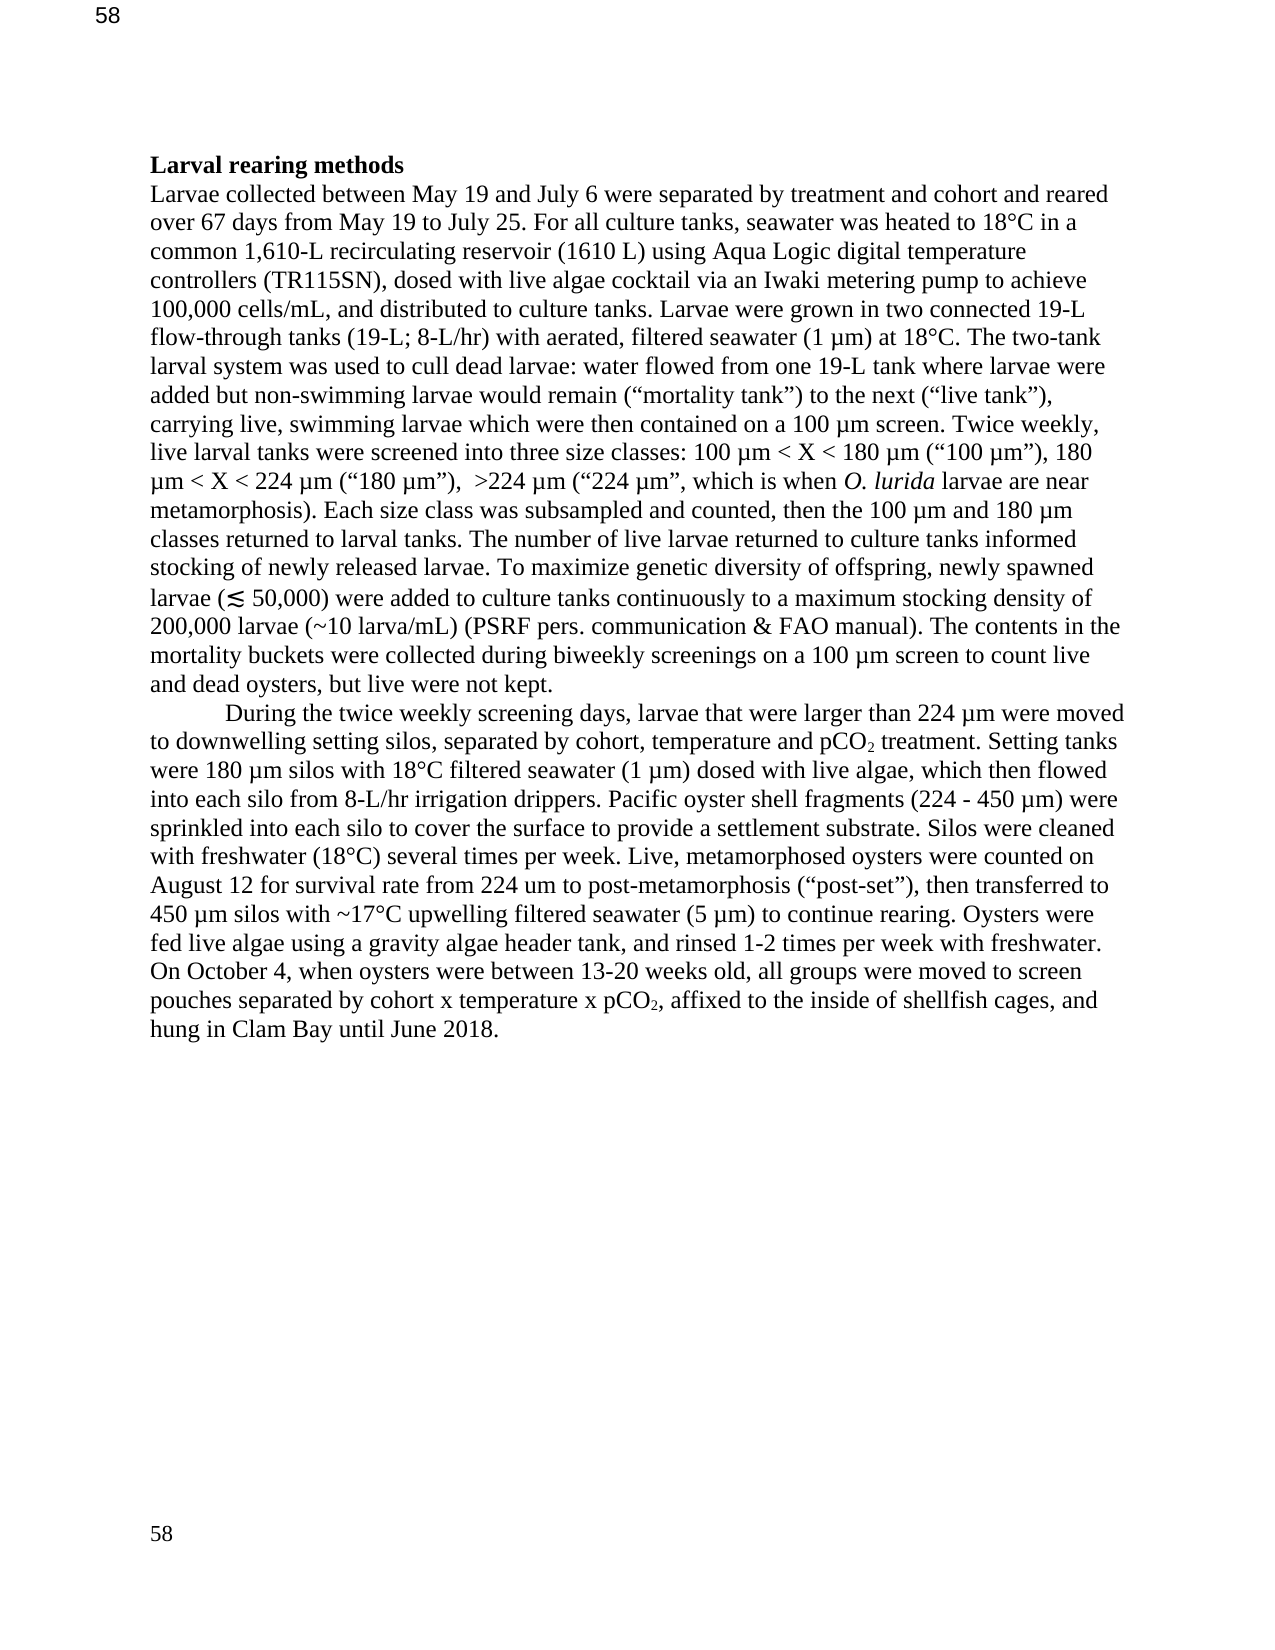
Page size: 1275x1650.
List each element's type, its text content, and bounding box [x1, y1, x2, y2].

text Larval rearing methods [150, 150, 1125, 179]
text During the twice weekly screening days, larvae that were larger than 224 µm were moved to downwelling setting silos, separated by cohort, temperature and pCO2 treatment. Setting tanks were 180 µm silos with 18°C filtered seawater (1 µm) dosed with live algae, which then flowed into each silo from 8-L/hr irrigation drippers. Pacific oyster shell fragments (224 - 450 µm) were sprinkled into each silo to cover the surface to provide a settlement substrate. Silos were cleaned with freshwater (18°C) several times per week. Live, metamorphosed oysters were counted on August 12 for survival rate from 224 um to post-metamorphosis (“post-set”), then transferred to 450 µm silos with ~17°C upwelling filtered seawater (5 µm) to continue rearing. Oysters were fed live algae using a gravity algae header tank, and rinsed 1-2 times per week with freshwater. On October 4, when oysters were between 13-20 weeks old, all groups were moved to screen pouches separated by cohort x temperature x pCO2, affixed to the inside of shellfish cages, and hung in Clam Bay until June 2018. [150, 698, 1125, 1043]
text Larvae collected between May 19 and July 6 were separated by treatment and cohort and reared over 67 days from May 19 to July 25. For all culture tanks, seawater was heated to 18°C in a common 1,610-L recirculating reservoir (1610 L) using Aqua Logic digital temperature controllers (TR115SN), dosed with live algae cocktail via an Iwaki metering pump to achieve 100,000 cells/mL, and distributed to culture tanks. Larvae were grown in two connected 19-L flow-through tanks (19-L; 8-L/hr) with aerated, filtered seawater (1 µm) at 18°C. The two-tank larval system was used to cull dead larvae: water flowed from one 19-L tank where larvae were added but non-swimming larvae would remain (“mortality tank”) to the next (“live tank”), carrying live, swimming larvae which were then contained on a 100 µm screen. Twice weekly, live larval tanks were screened into three size classes: 100 µm < X < 180 µm (“100 µm”), 180 µm < X < 224 µm (“180 µm”), >224 µm (“224 µm”, which is when O. lurida larvae are near metamorphosis). Each size class was subsampled and counted, then the 100 µm and 180 µm classes returned to larval tanks. The number of live larvae returned to culture tanks informed stocking of newly released larvae. To maximize genetic diversity of offspring, newly spawned larvae (≲ 50,000) were added to culture tanks continuously to a maximum stocking density of 200,000 larvae (~10 larva/mL) (PSRF pers. communication & FAO manual). The contents in the mortality buckets were collected during biweekly screenings on a 100 µm screen to count live and dead oysters, but live were not kept. [150, 179, 1125, 698]
